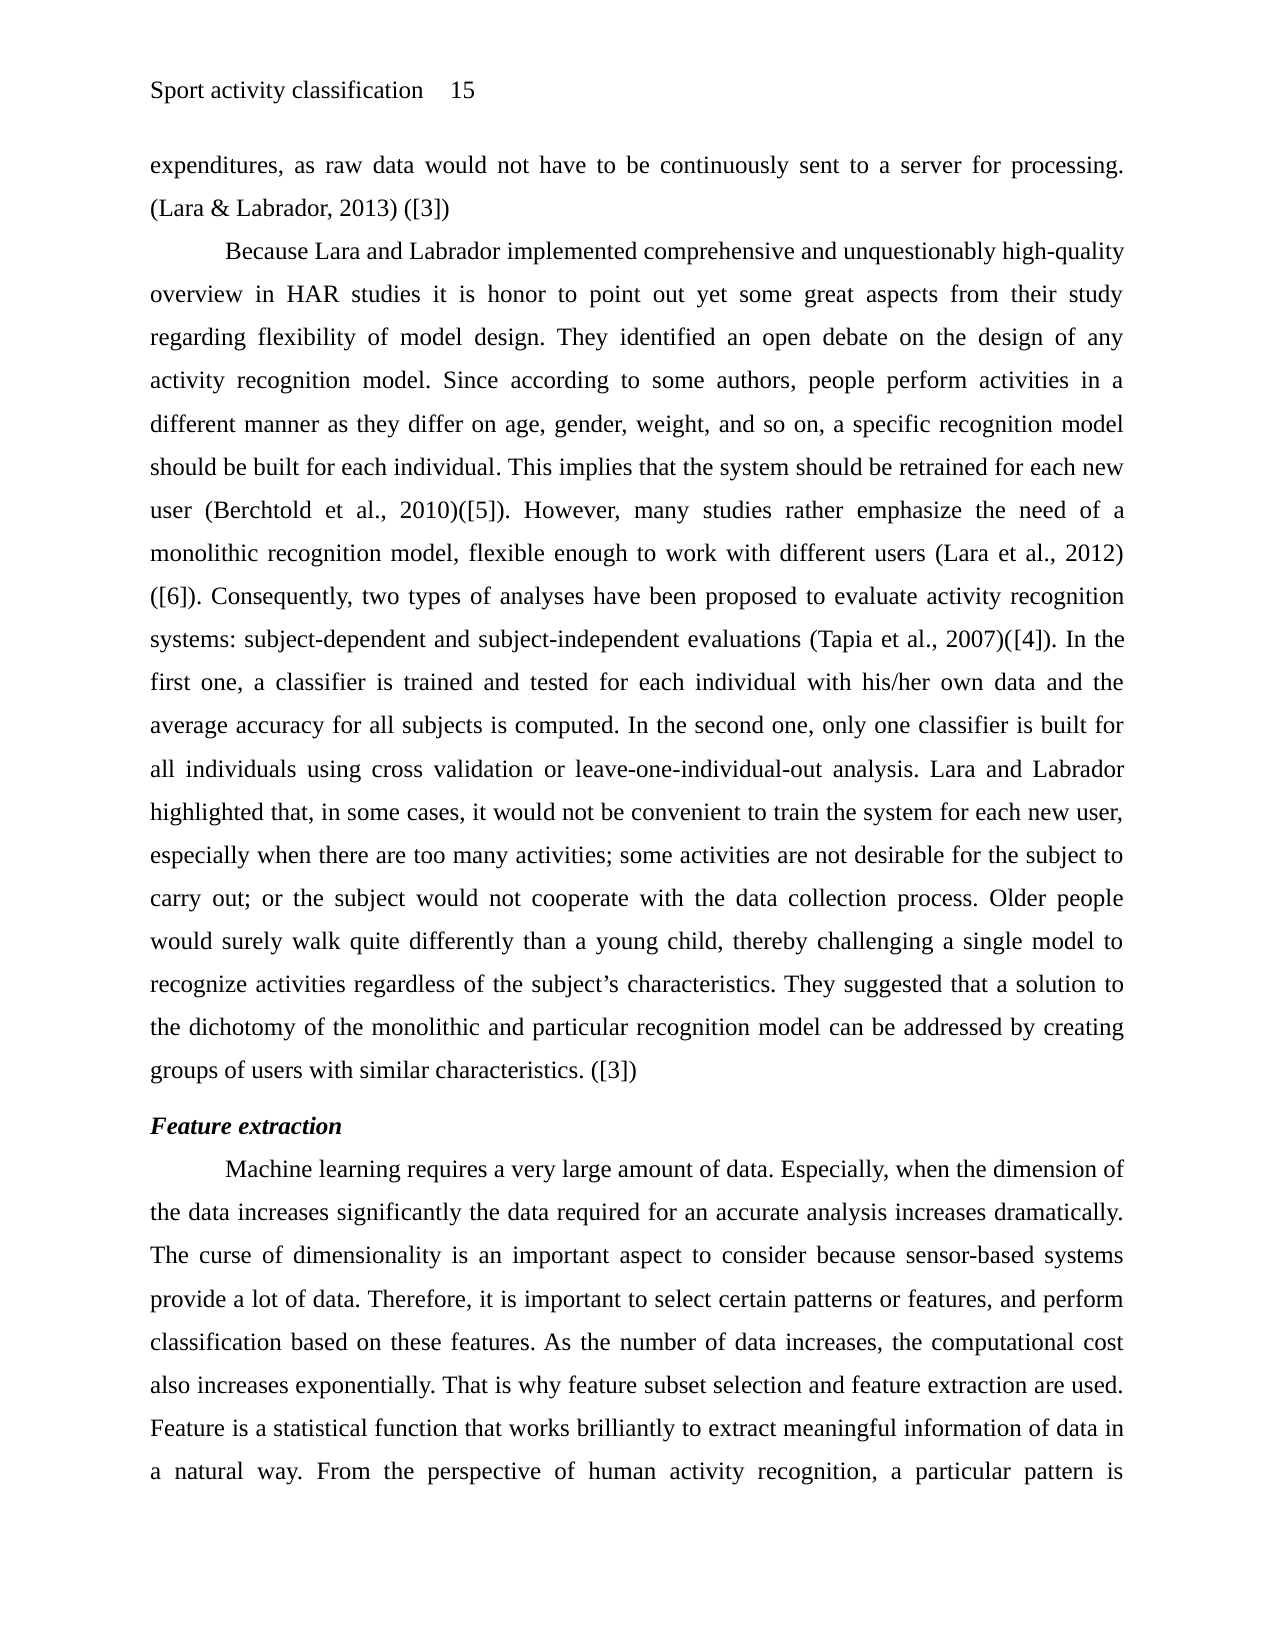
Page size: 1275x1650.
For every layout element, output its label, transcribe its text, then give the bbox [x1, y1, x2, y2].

subtitle Feature extraction [150, 1111, 1125, 1140]
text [150, 150, 1125, 222]
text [150, 1154, 1125, 1485]
text Because Lara and Labrador implemented comprehensive and unquestionably high-quality overview in HAR studies it is honor to point out yet some great aspects from their study regarding flexibility of model design. They identified an open debate on the design of any activity recognition model. Since according to some authors, people perform activities in a different manner as they differ on age, gender, weight, and so on, a specific recognition model should be built for each individual. This implies that the system should be retrained for each new user (Berchtold et al., 2010)([5]). However, many studies rather emphasize the need of a monolithic recognition model, flexible enough to work with different users (Lara et al., 2012)([6]). Consequently, two types of analyses have been proposed to evaluate activity recognition systems: subject-dependent and subject-independent evaluations (Tapia et al., 2007)([4]). In the first one, a classifier is trained and tested for each individual with his/her own data and the average accuracy for all subjects is computed. In the second one, only one classifier is built for all individuals using cross validation or leave-one-individual-out analysis. Lara and Labrador highlighted that, in some cases, it would not be convenient to train the system for each new user, especially when there are too many activities; some activities are not desirable for the subject to carry out; or the subject would not cooperate with the data collection process. Older people would surely walk quite differently than a young child, thereby challenging a single model to recognize activities regardless of the subject’s characteristics. They suggested that a solution to the dichotomy of the monolithic and particular recognition model can be addressed by creating groups of users with similar characteristics. ([3]) [150, 236, 1125, 1084]
